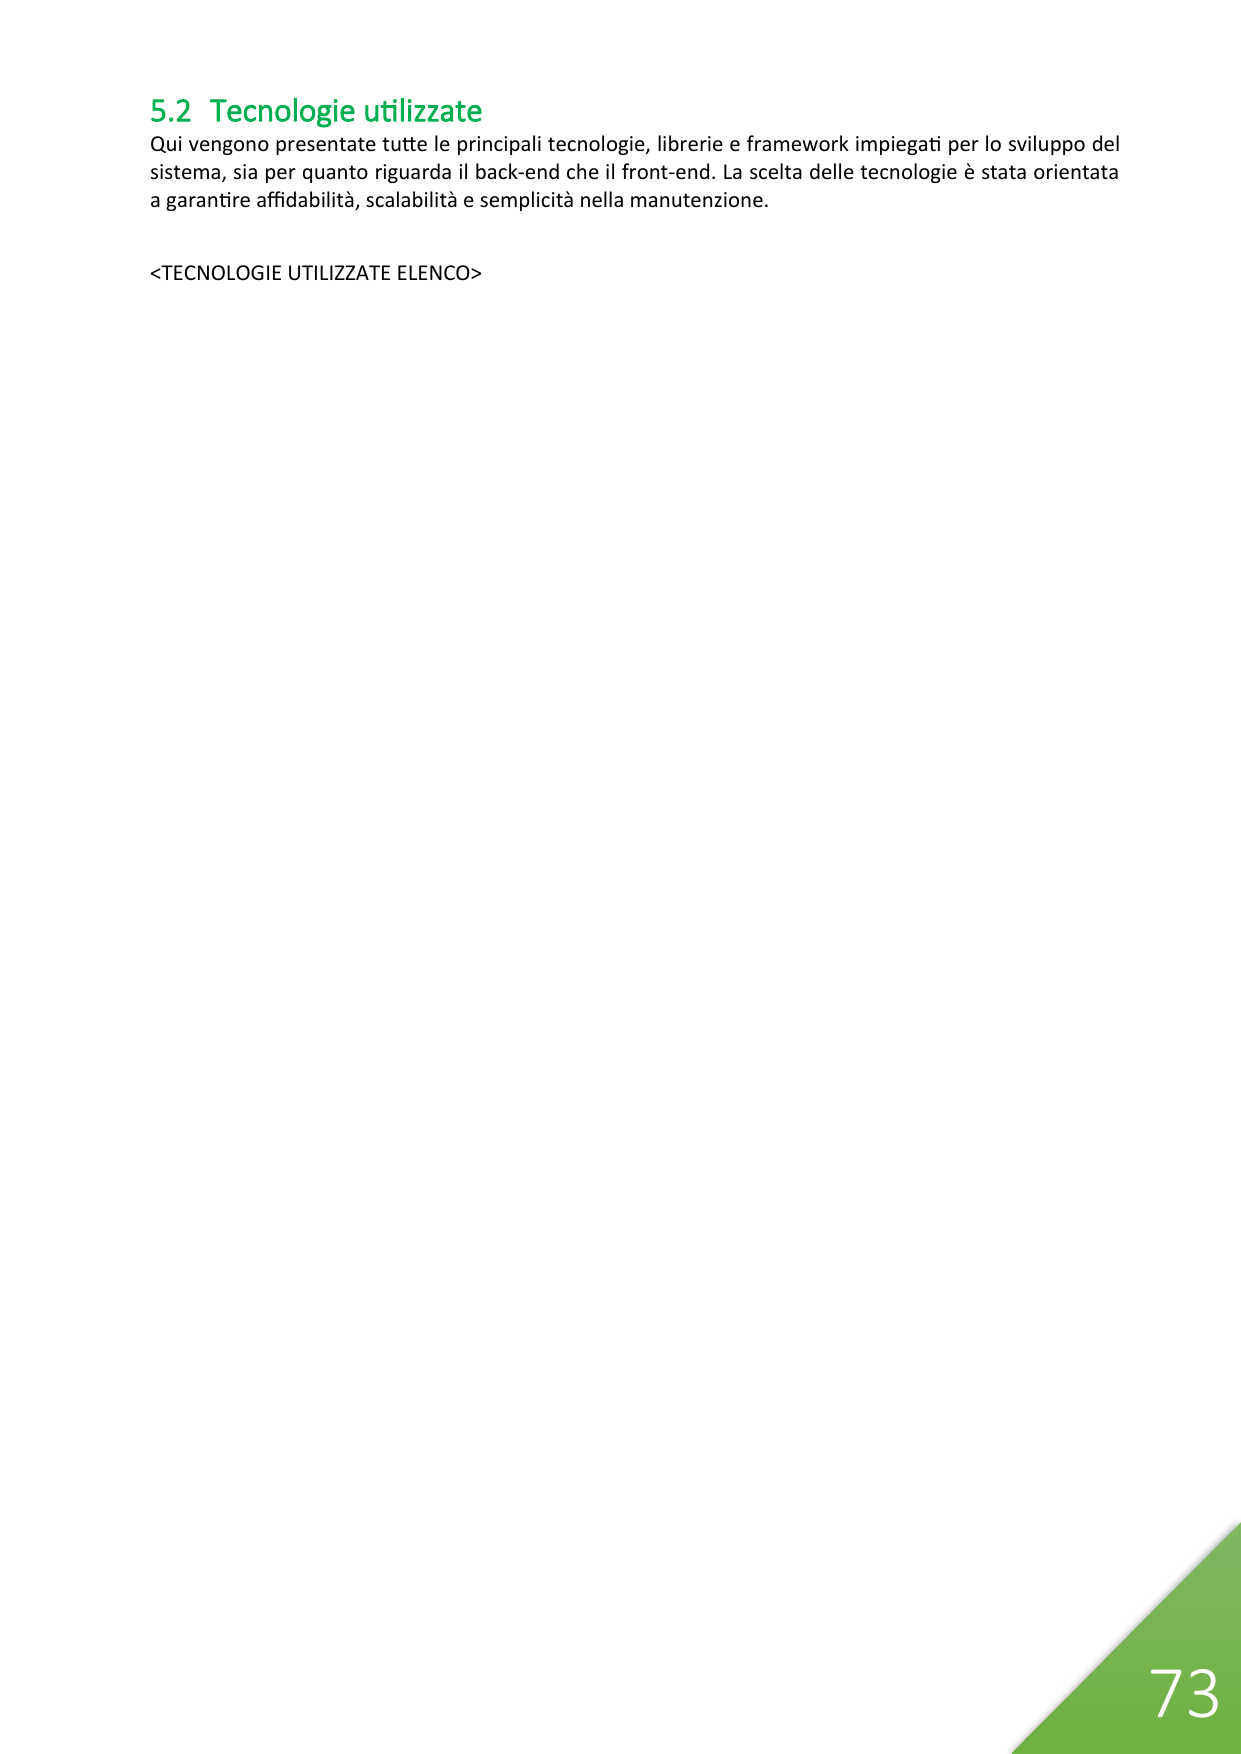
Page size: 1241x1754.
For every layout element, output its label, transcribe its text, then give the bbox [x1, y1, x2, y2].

text <TECNOLOGIE UTILIZZATE ELENCO> [150, 258, 1122, 286]
subtitle Tecnologie utilizzate [150, 89, 1122, 129]
text Qui vengono presentate tutte le principali tecnologie, librerie e framework impiegati per lo sviluppo del sistema, sia per quanto riguarda il back-end che il front-end. La scelta delle tecnologie è stata orientata a garantire affidabilità, scalabilità e semplicità nella manutenzione. [150, 129, 1122, 213]
